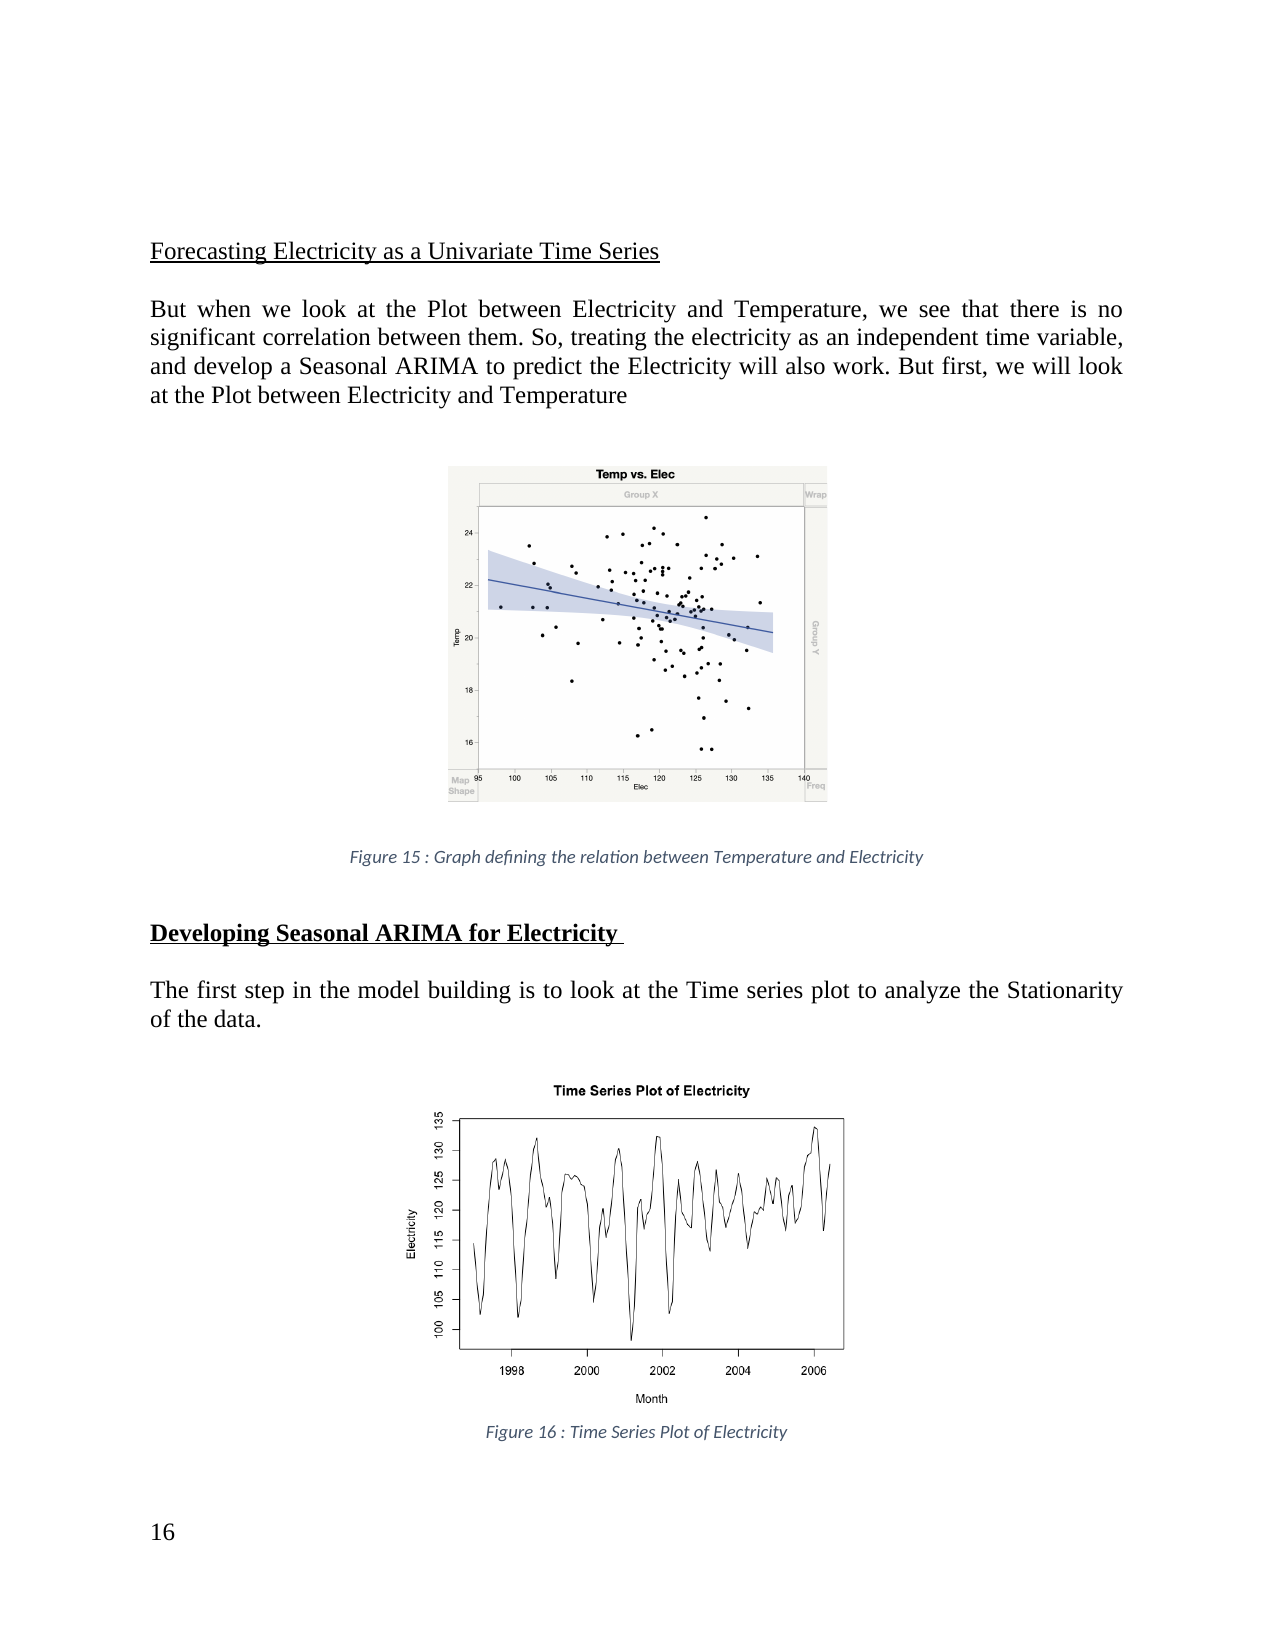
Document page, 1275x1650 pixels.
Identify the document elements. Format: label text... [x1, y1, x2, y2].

picture [402, 1061, 873, 1420]
text Forecasting Electricity as a Univariate Time Series [150, 236, 1125, 265]
text Figure 16 : Time Series Plot of Electricity [150, 1420, 1125, 1443]
text But when we look at the Plot between Electricity and Temperature, we see that there is no significant correlation between them. So, treating the electricity as an independent time variable, and develop a Seasonal ARIMA to predict the Electricity will also work. But first, we will look at the Plot between Electricity and Temperature [150, 294, 1125, 409]
text Developing Seasonal ARIMA for Electricity [150, 918, 1125, 947]
text The first step in the model building is to look at the Time series plot to analyze the Stationarity of the data. [150, 976, 1125, 1033]
picture [448, 466, 828, 802]
text Figure 15 : Graph defining the relation between Temperature and Electricity [150, 846, 1125, 868]
